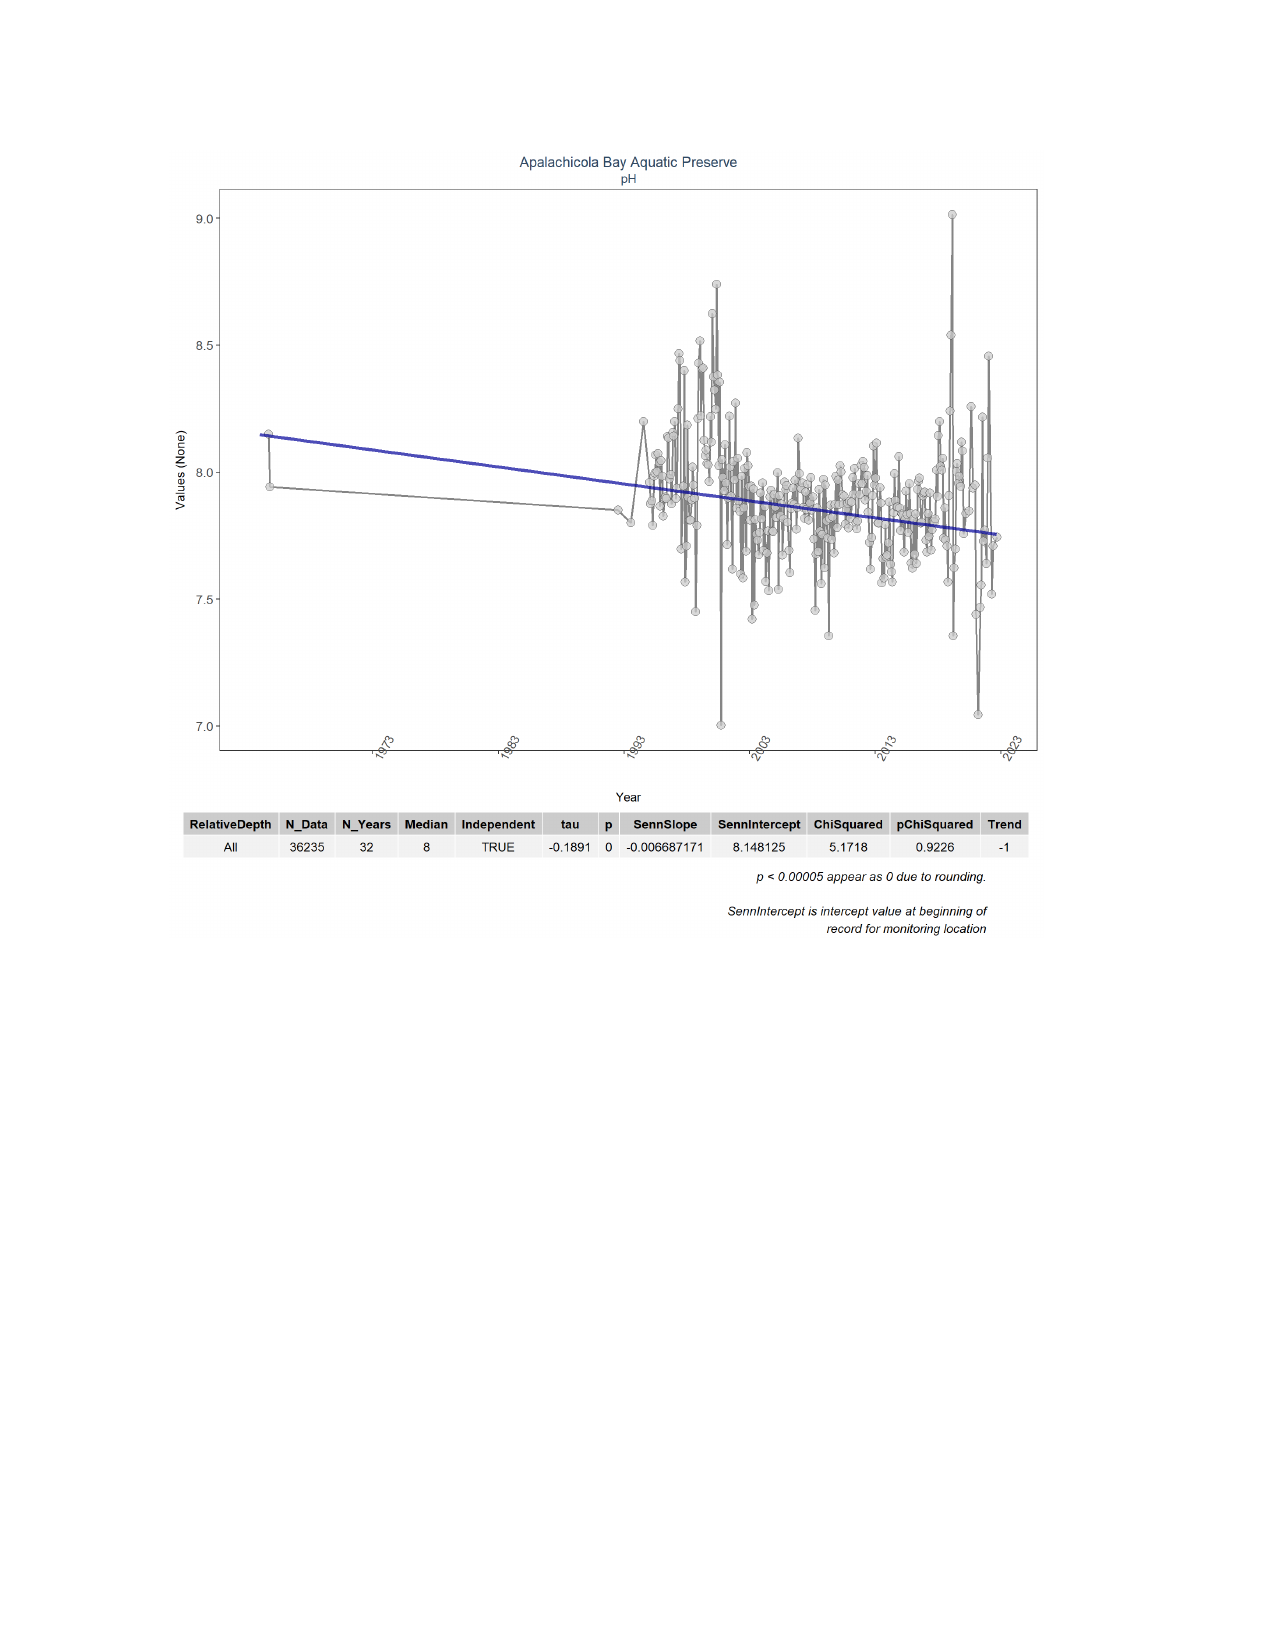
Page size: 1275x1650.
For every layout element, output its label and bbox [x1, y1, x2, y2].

picture [168, 150, 1044, 938]
